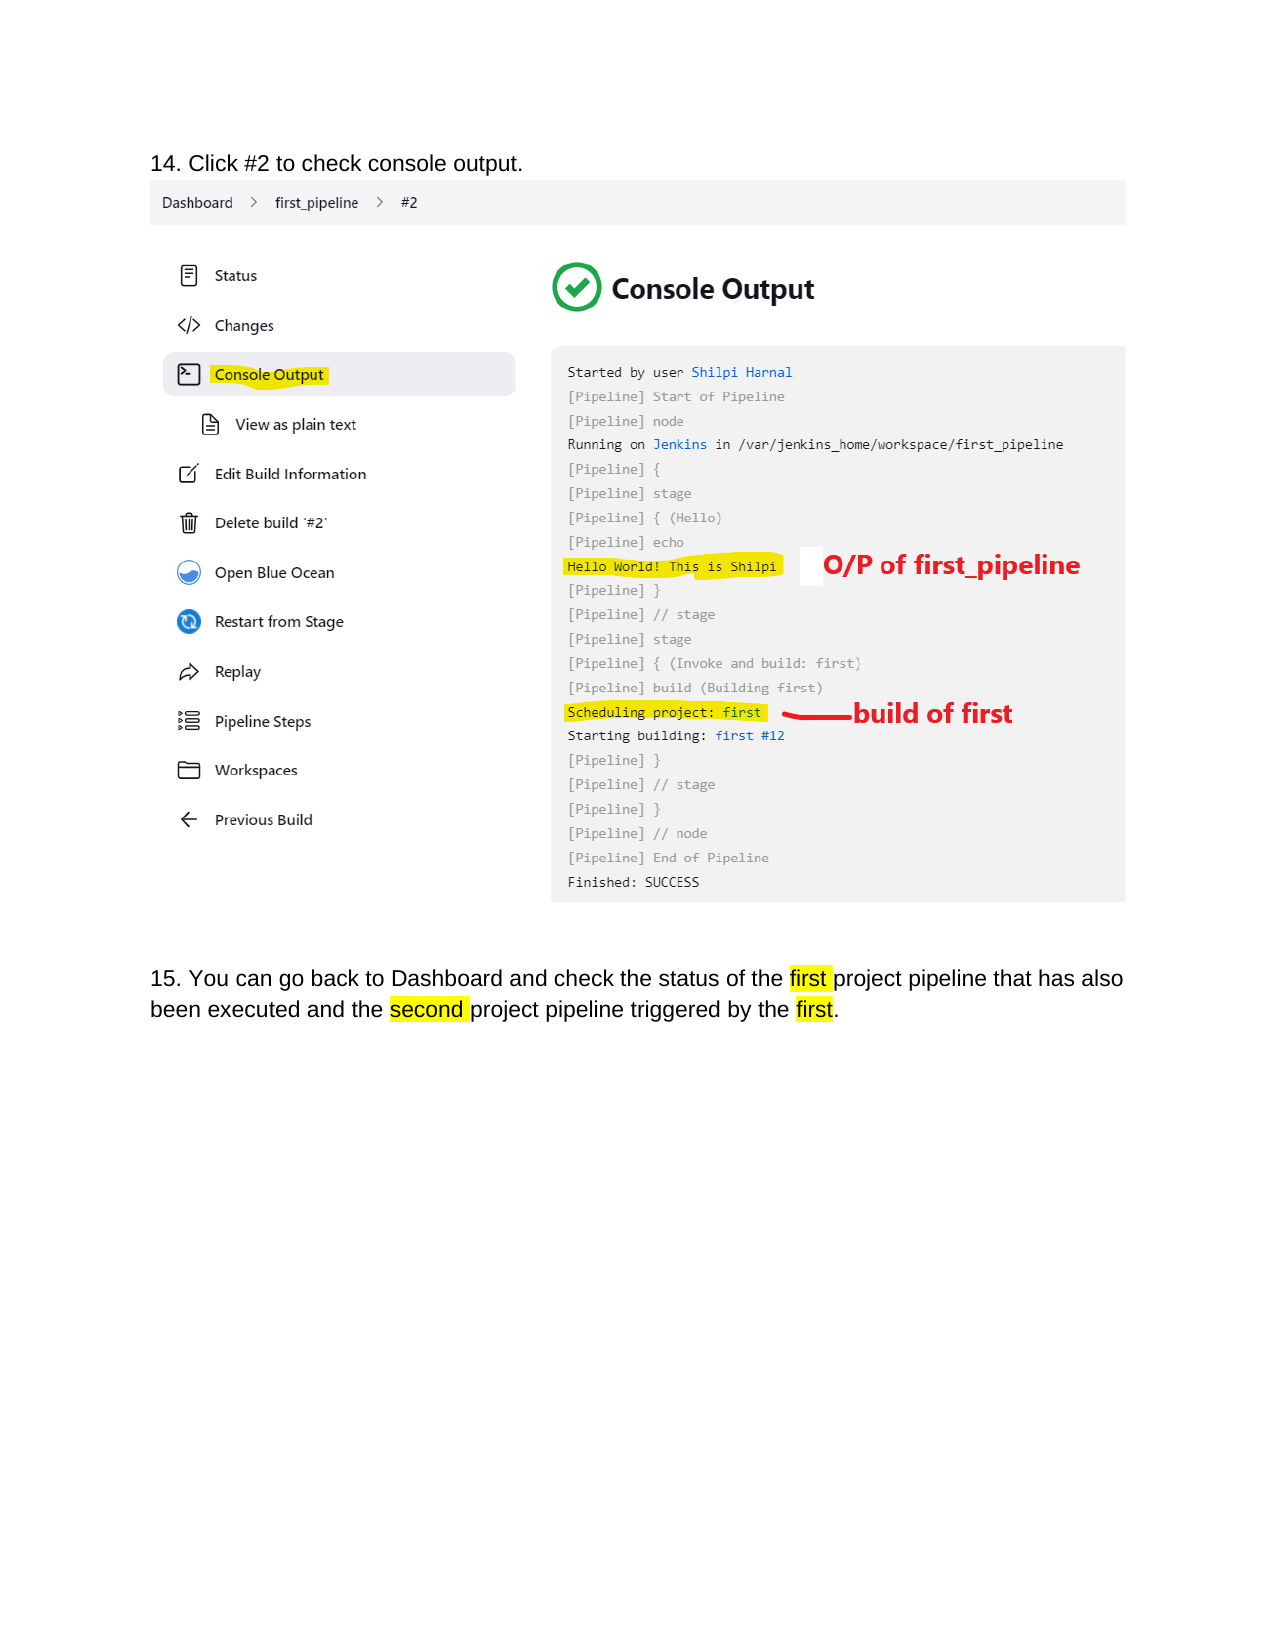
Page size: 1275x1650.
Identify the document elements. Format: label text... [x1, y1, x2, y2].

text 14. Click #2 to check console output. [150, 150, 1125, 176]
picture [150, 180, 1126, 902]
text 15. You can go back to Dashboard and check the status of the first project pipeline that has also been executed and the second project pipeline triggered by the first. [150, 965, 1125, 1022]
